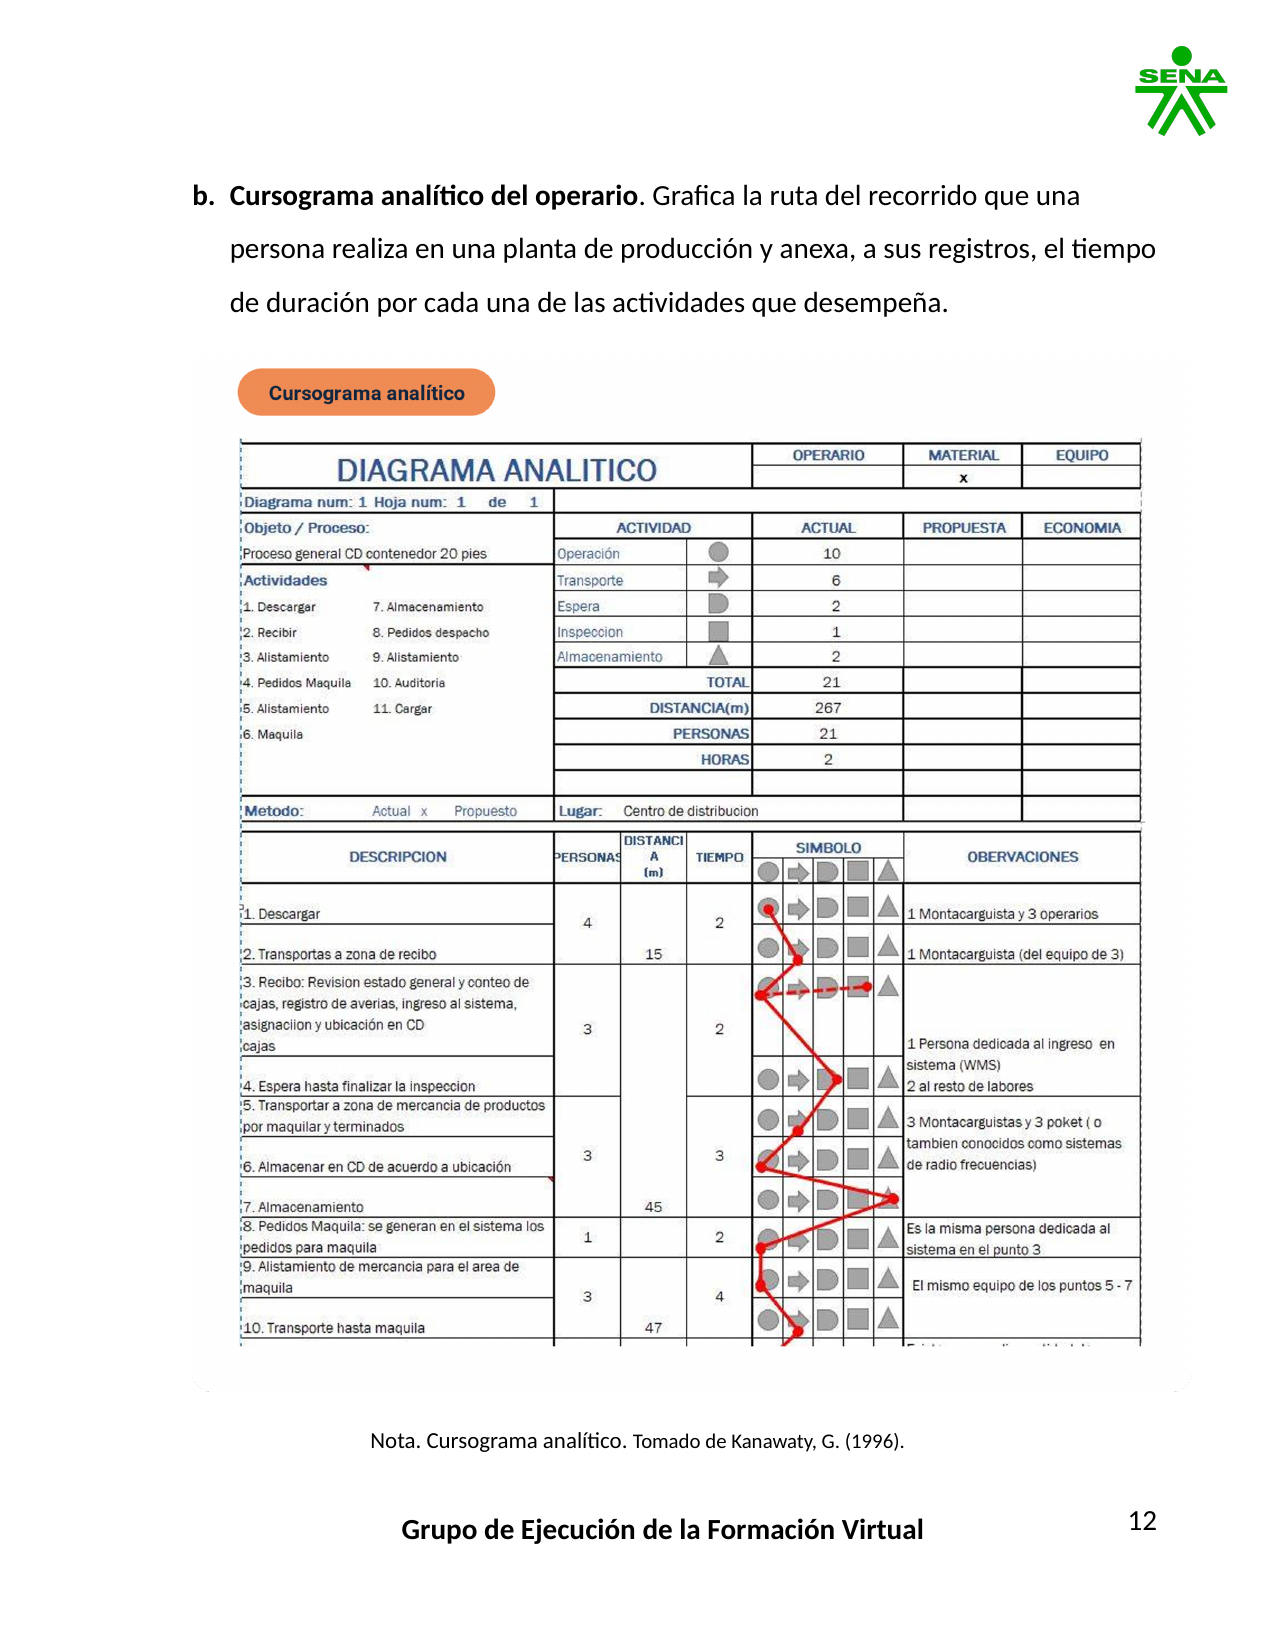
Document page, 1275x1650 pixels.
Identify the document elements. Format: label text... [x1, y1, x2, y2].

picture [192, 354, 1192, 1392]
picture [1135, 46, 1228, 136]
text Nota. Cursograma analítico. Tomado de Kanawaty, G. (1996). [118, 1426, 1157, 1454]
list Cursograma analítico del operario. Grafica la ruta del recorrido que una persona realiza en una planta de producción y anexa, a sus registros, el tiempo de duración por cada una de las actividades que desempeña. [192, 177, 1157, 320]
